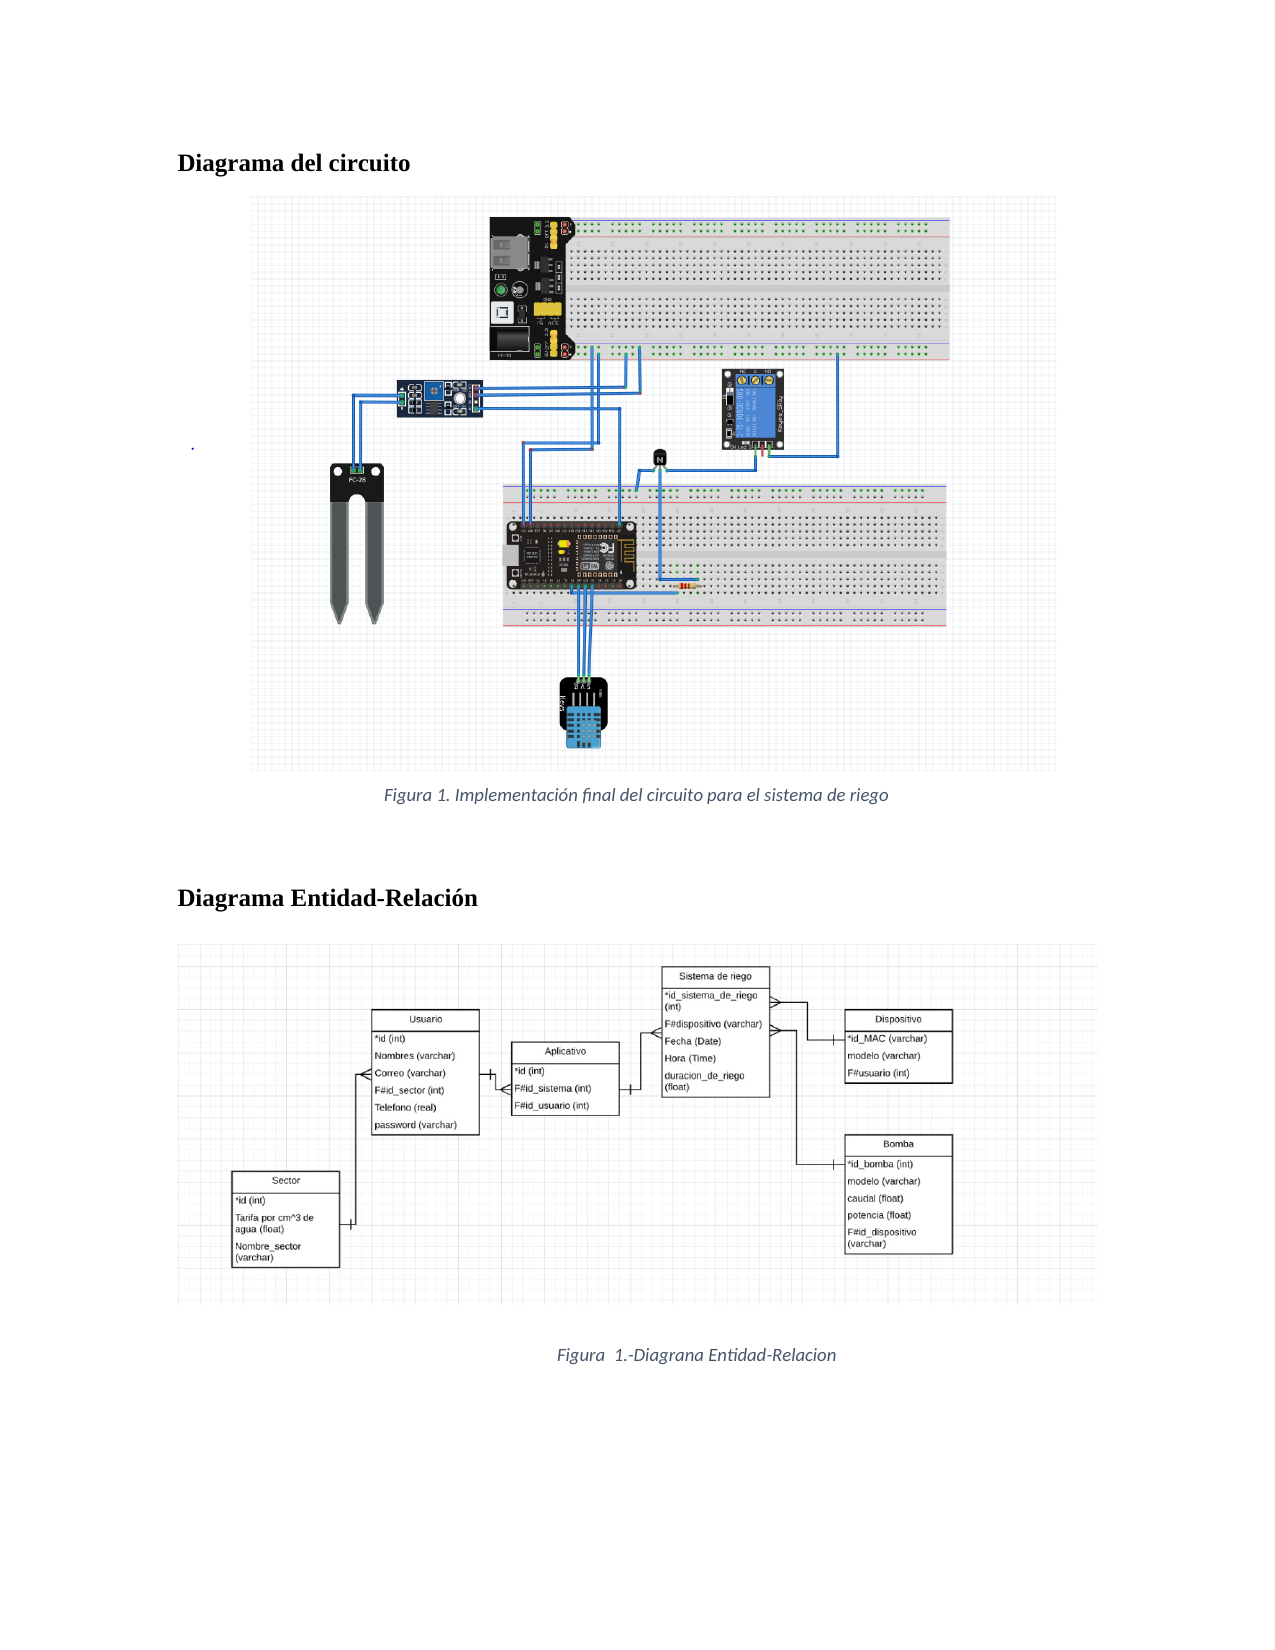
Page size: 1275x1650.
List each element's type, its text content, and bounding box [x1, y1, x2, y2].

subtitle Diagrama del circuito [177, 148, 1098, 176]
picture [177, 944, 1098, 1305]
subtitle Diagrama Entidad-Relación [177, 883, 1098, 912]
picture [191, 196, 1056, 771]
